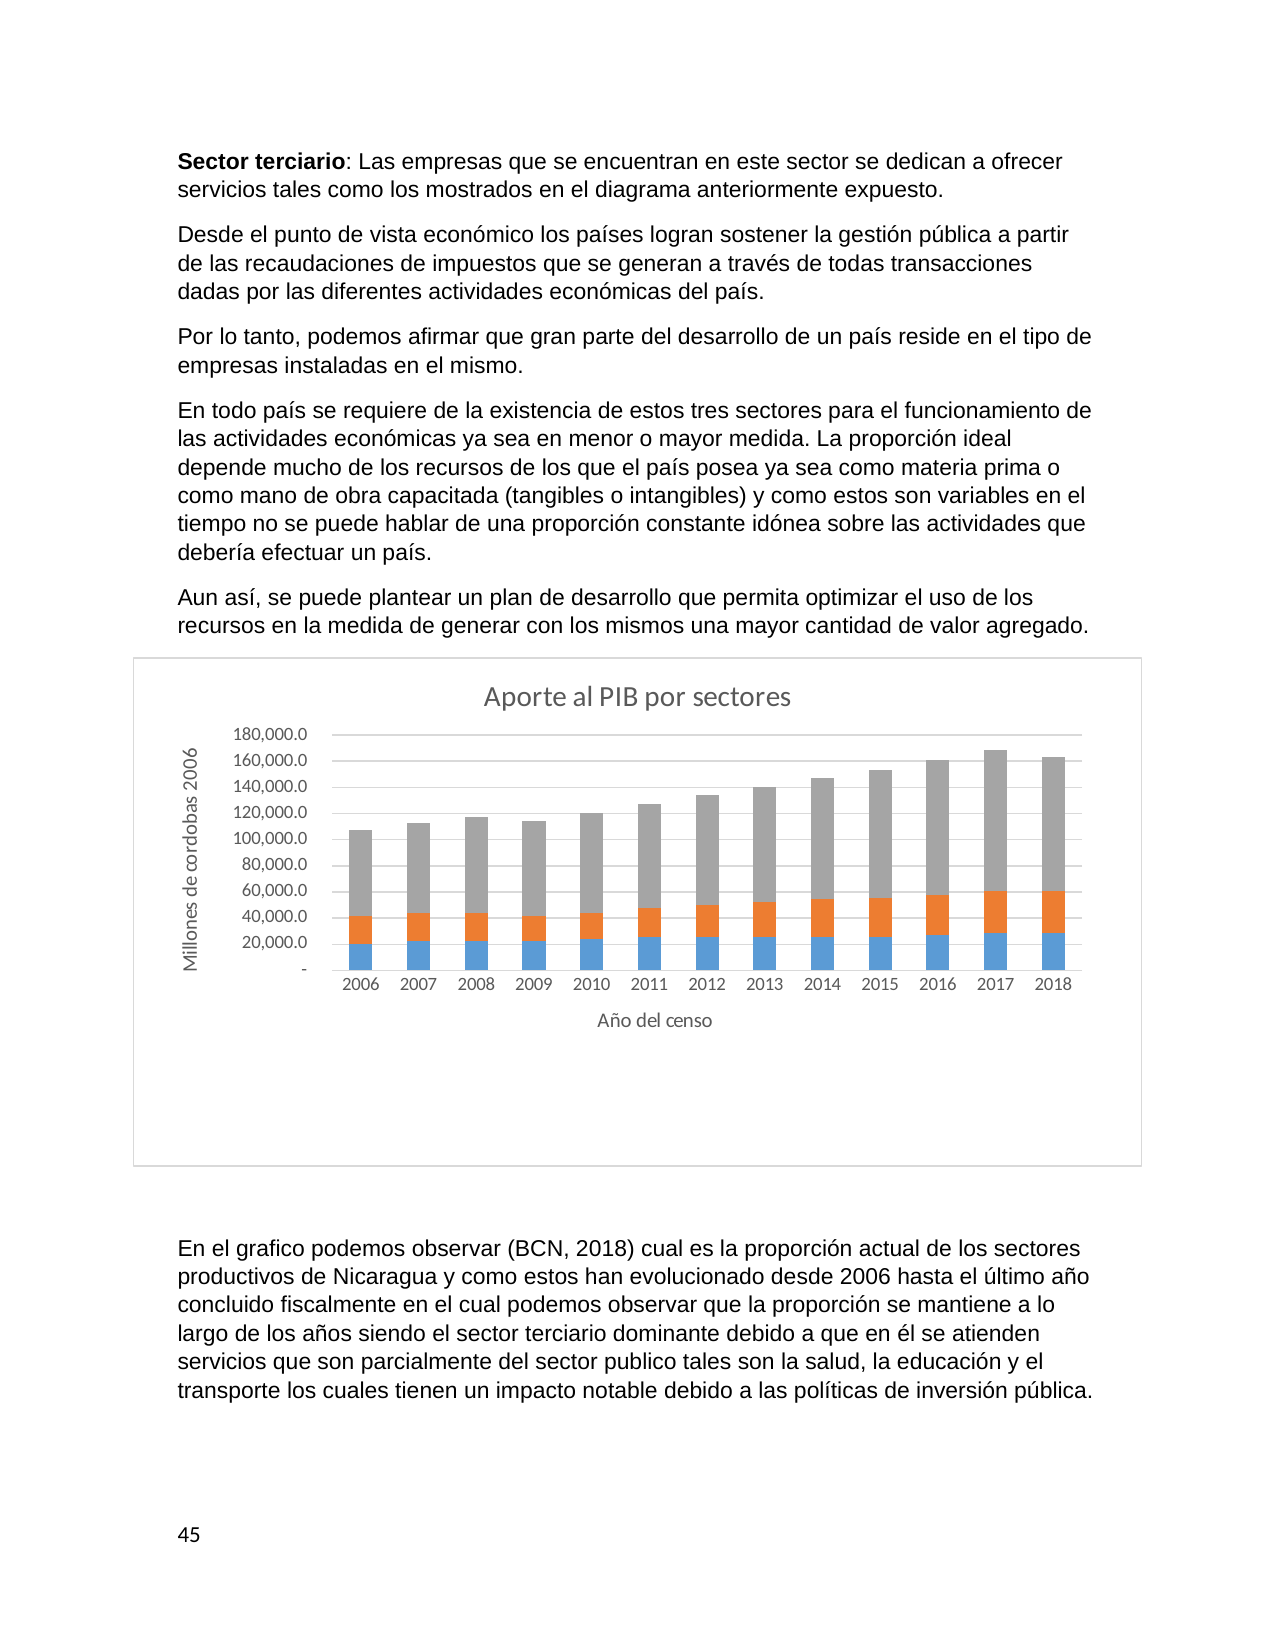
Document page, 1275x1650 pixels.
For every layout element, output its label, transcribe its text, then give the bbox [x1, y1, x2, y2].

text Sector terciario: Las empresas que se encuentran en este sector se dedican a ofrecer servicios tales como los mostrados en el diagrama anteriormente expuesto. [177, 148, 1098, 202]
text Desde el punto de vista económico los países logran sostener la gestión pública a partir de las recaudaciones de impuestos que se generan a través de todas transacciones dadas por las diferentes actividades económicas del país. [177, 221, 1098, 304]
text Por lo tanto, podemos afirmar que gran parte del desarrollo de un país reside en el tipo de empresas instaladas en el mismo. [177, 323, 1098, 378]
text Aun así, se puede plantear un plan de desarrollo que permita optimizar el uso de los recursos en la medida de generar con los mismos una mayor cantidad de valor agregado. [177, 584, 1098, 639]
text En todo país se requiere de la existencia de estos tres sectores para el funcionamiento de las actividades económicas ya sea en menor o mayor medida. La proporción ideal depende mucho de los recursos de los que el país posea ya sea como materia prima o como mano de obra capacitada (tangibles o intangibles) y como estos son variables en el tiempo no se puede hablar de una proporción constante idónea sobre las actividades que debería efectuar un país. [177, 397, 1098, 565]
text En el grafico podemos observar cual es la proporción actual de los sectores productivos de Nicaragua y como estos han evolucionado desde 2006 hasta el último año concluido fiscalmente en el cual podemos observar que la proporción se mantiene a lo largo de los años siendo el sector terciario dominante debido a que en él se atienden servicios que son parcialmente del sector publico tales son la salud, la educación y el transporte los cuales tienen un impacto notable debido a las políticas de inversión pública. [177, 1234, 1098, 1403]
